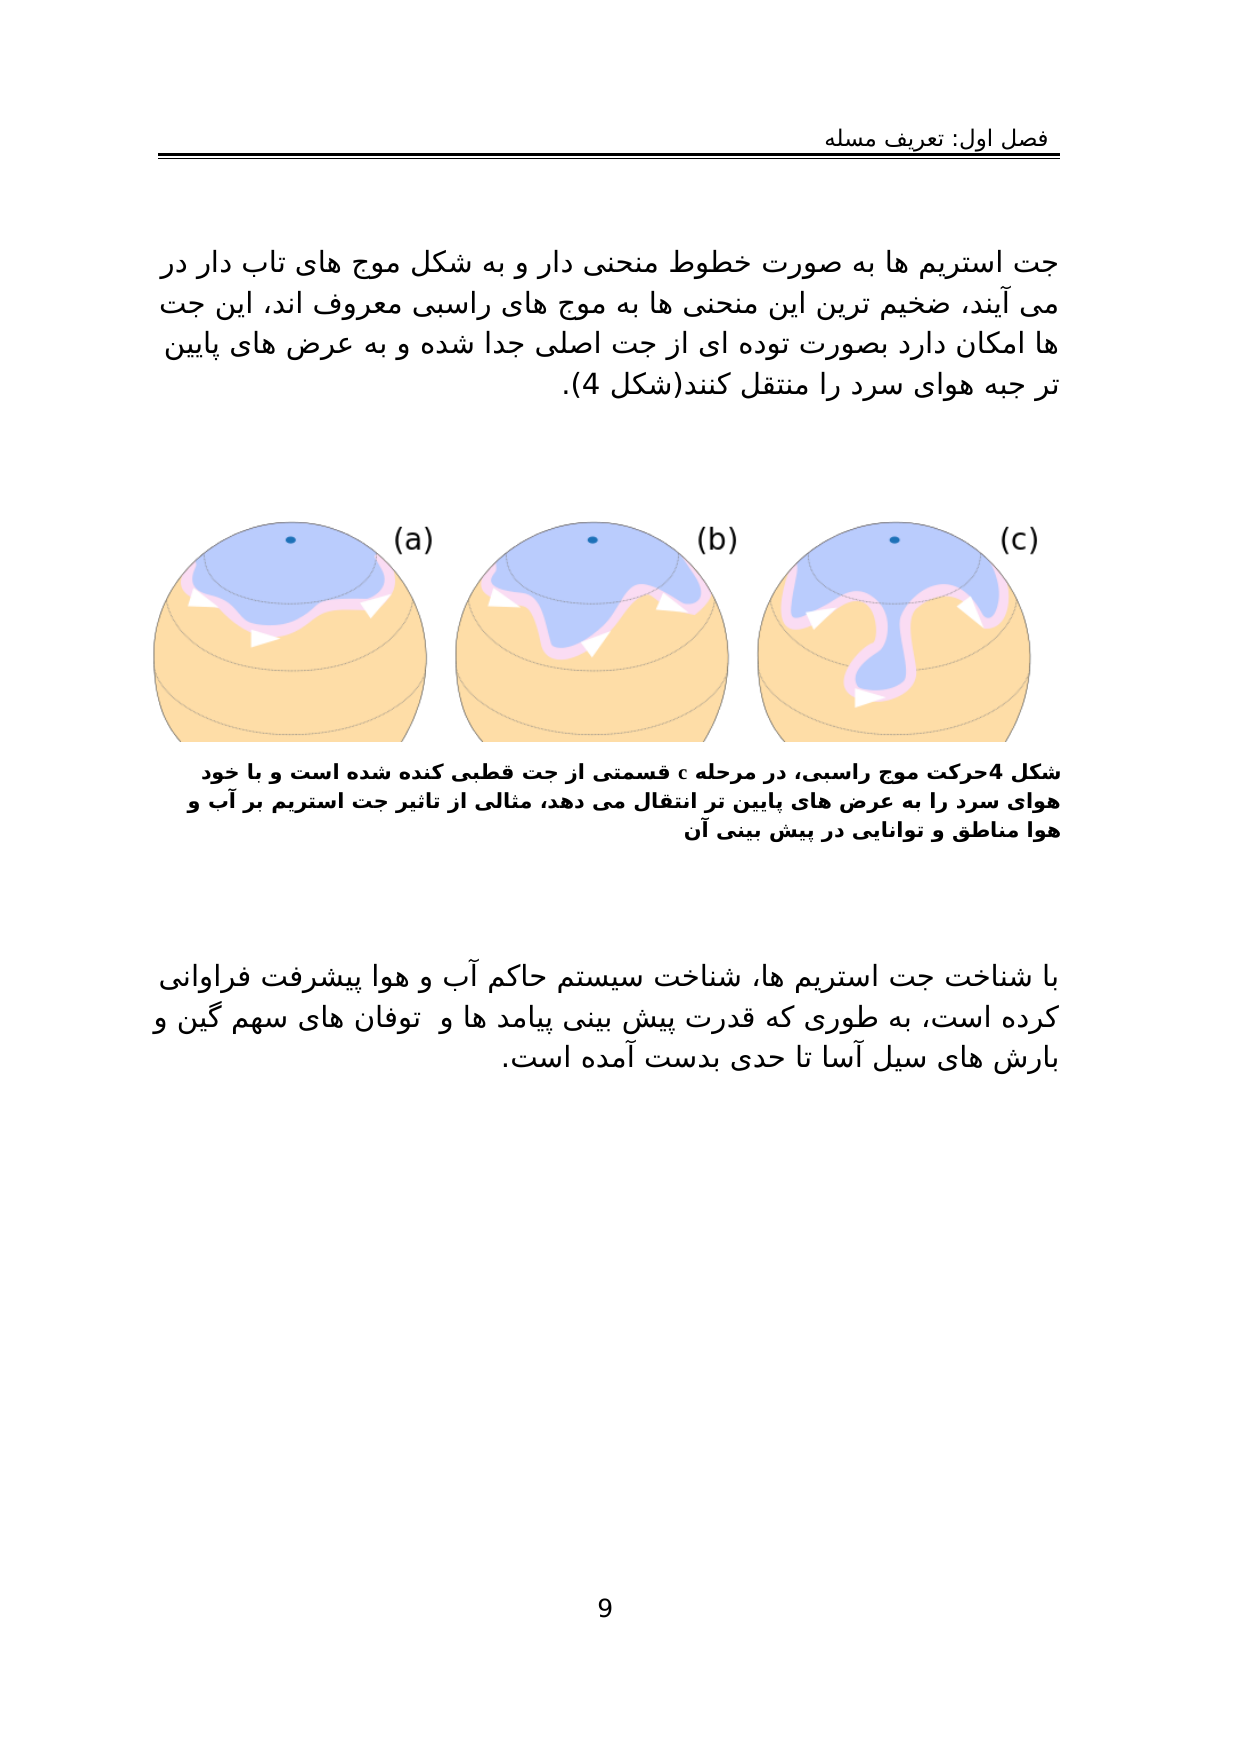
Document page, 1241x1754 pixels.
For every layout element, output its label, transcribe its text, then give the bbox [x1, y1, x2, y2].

text شکل 4حرکت موج راسبی، در مرحله c قسمتی از جت قطبی کنده شده است و با خود هوای سرد را به عرض های پایین تر انتقال می دهد، مثالی از تاثیر جت استریم بر آب و هوا مناطق و توانایی در پیش بینی آن [150, 760, 1062, 842]
picture [150, 520, 1060, 742]
text با شناخت جت استریم ها، شناخت سیستم حاکم آب و هوا پیشرفت فراوانی کرده است، به طوری که قدرت پیش بینی پیامد ها و توفان های سهم گین و بارش های سیل آسا تا حدی بدست آمده است. [150, 959, 1060, 1074]
text جت استریم ها به صورت خطوط منحنی دار و به شکل موج های تاب دار در می آیند، ضخیم ترین این منحنی ها به موج های راسبی معروف اند، این جت ها امکان دارد بصورت توده ای از جت اصلی جدا شده و به عرض های پایین تر جبه هوای سرد را منتقل کنند(شکل 4). [150, 245, 1060, 402]
